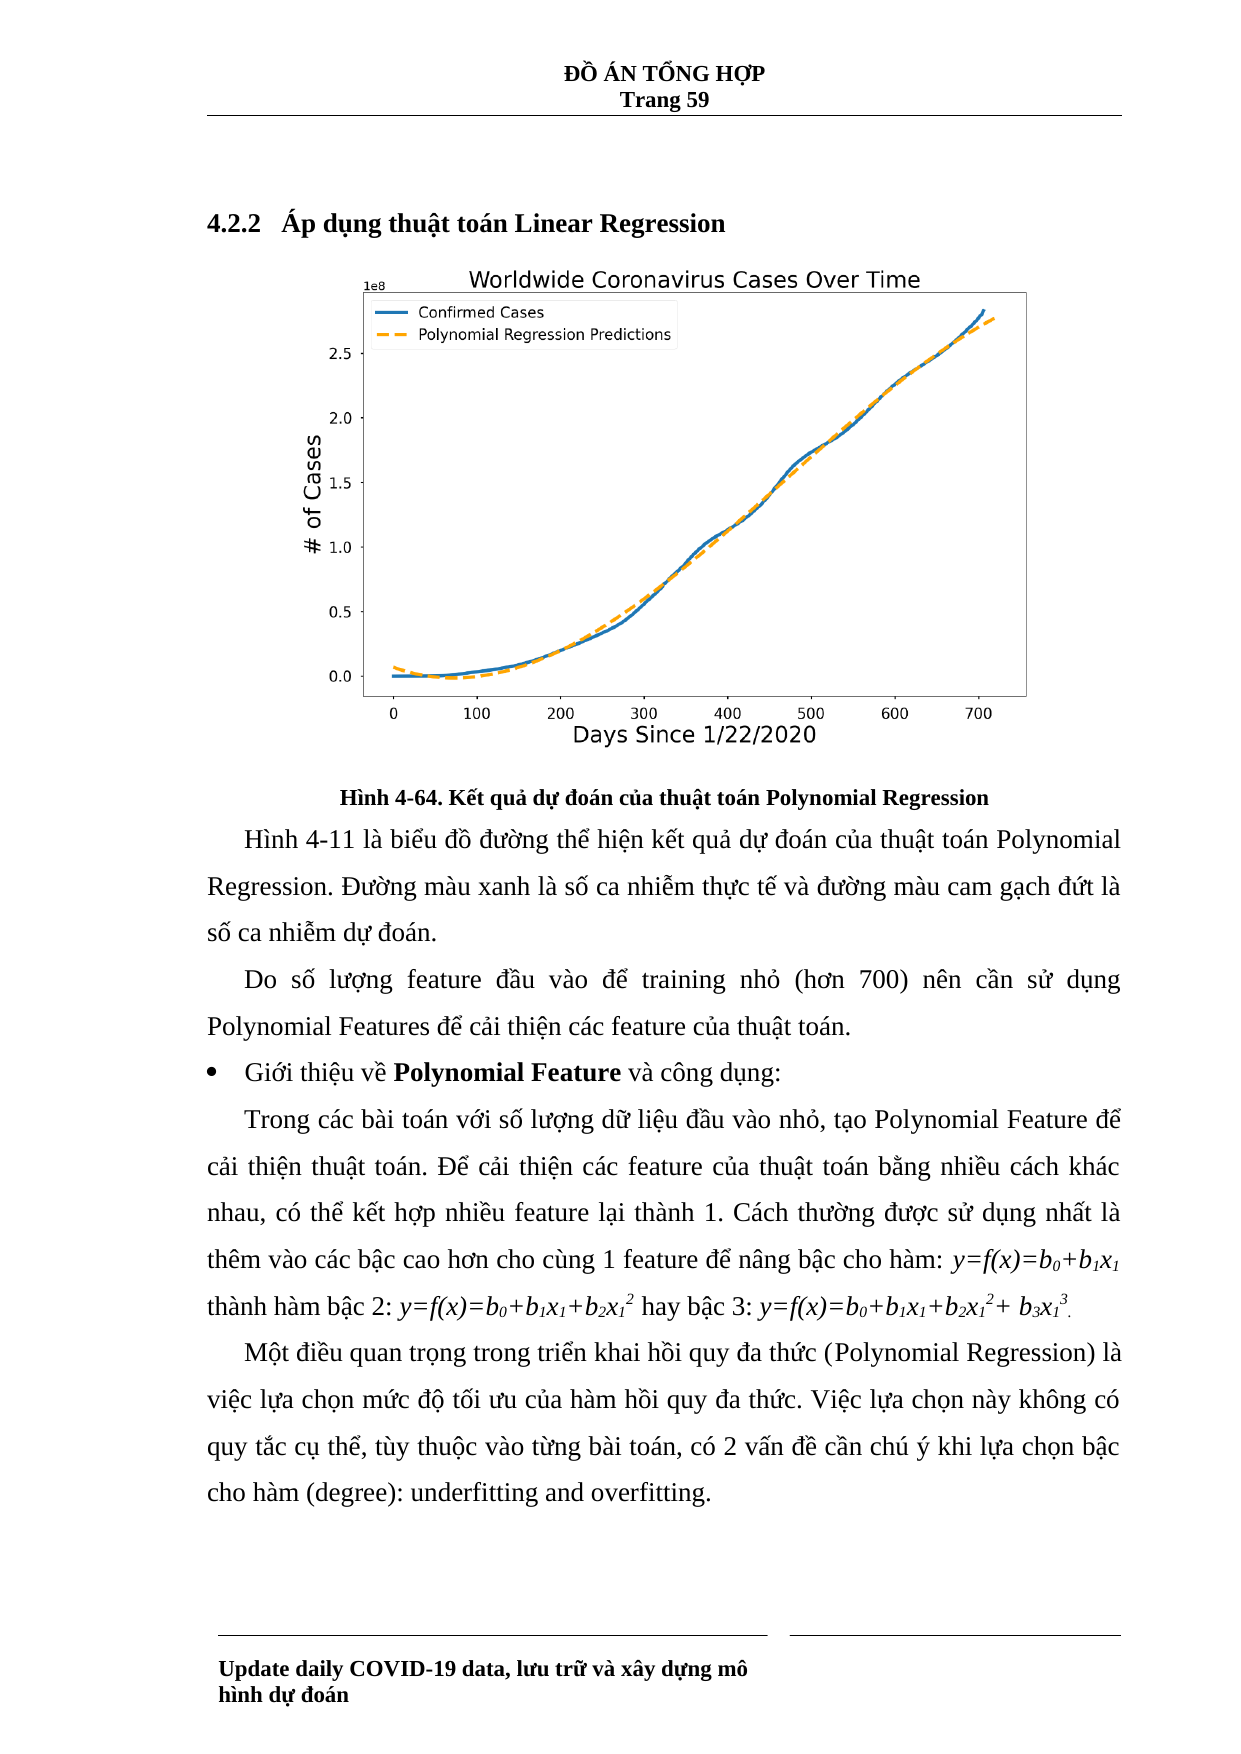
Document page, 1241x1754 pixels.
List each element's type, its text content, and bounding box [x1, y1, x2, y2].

text Trong các bài toán với số lượng dữ liệu đầu vào nhỏ, tạo Polynomial Feature để cải thiện thuật toán. Để cải thiện các feature của thuật toán bằng nhiều cách khác nhau, có thể kết hợp nhiều feature lại thành 1. Cách thường được sử dụng nhất là thêm vào các bậc cao hơn cho cùng 1 feature để nâng bậc cho hàm: y=f(x)=b0+b1x1 thành hàm bậc 2: y=f(x)=b0+b1x1+b2x12 hay bậc 3: y=f(x)=b0+b1x1+b2x12+ b3x13. [207, 1103, 1122, 1321]
text Do số lượng feature đầu vào để training nhỏ (hơn 700) nên cần sử dụng Polynomial Features để cải thiện các feature của thuật toán. [207, 963, 1122, 1041]
text Hình 4-11 là biểu đồ đường thể hiện kết quả dự đoán của thuật toán Polynomial Regression. Đường màu xanh là số ca nhiễm thực tế và đường màu cam gạch đứt là số ca nhiễm dự đoán. [207, 823, 1122, 947]
picture [298, 266, 1031, 752]
list Giới thiệu về Polynomial Feature và công dụng: [207, 1056, 1122, 1088]
text Một điều quan trọng trong triển khai hồi quy đa thức (Polynomial Regression) là việc lựa chọn mức độ tối ưu của hàm hồi quy đa thức. Việc lựa chọn này không có quy tắc cụ thể, tùy thuộc vào từng bài toán, có 2 vấn đề cần chú ý khi lựa chọn bậc cho hàm (degree): underfitting and overfitting. [207, 1337, 1122, 1508]
subtitle Áp dụng thuật toán Linear Regression [207, 207, 1122, 238]
